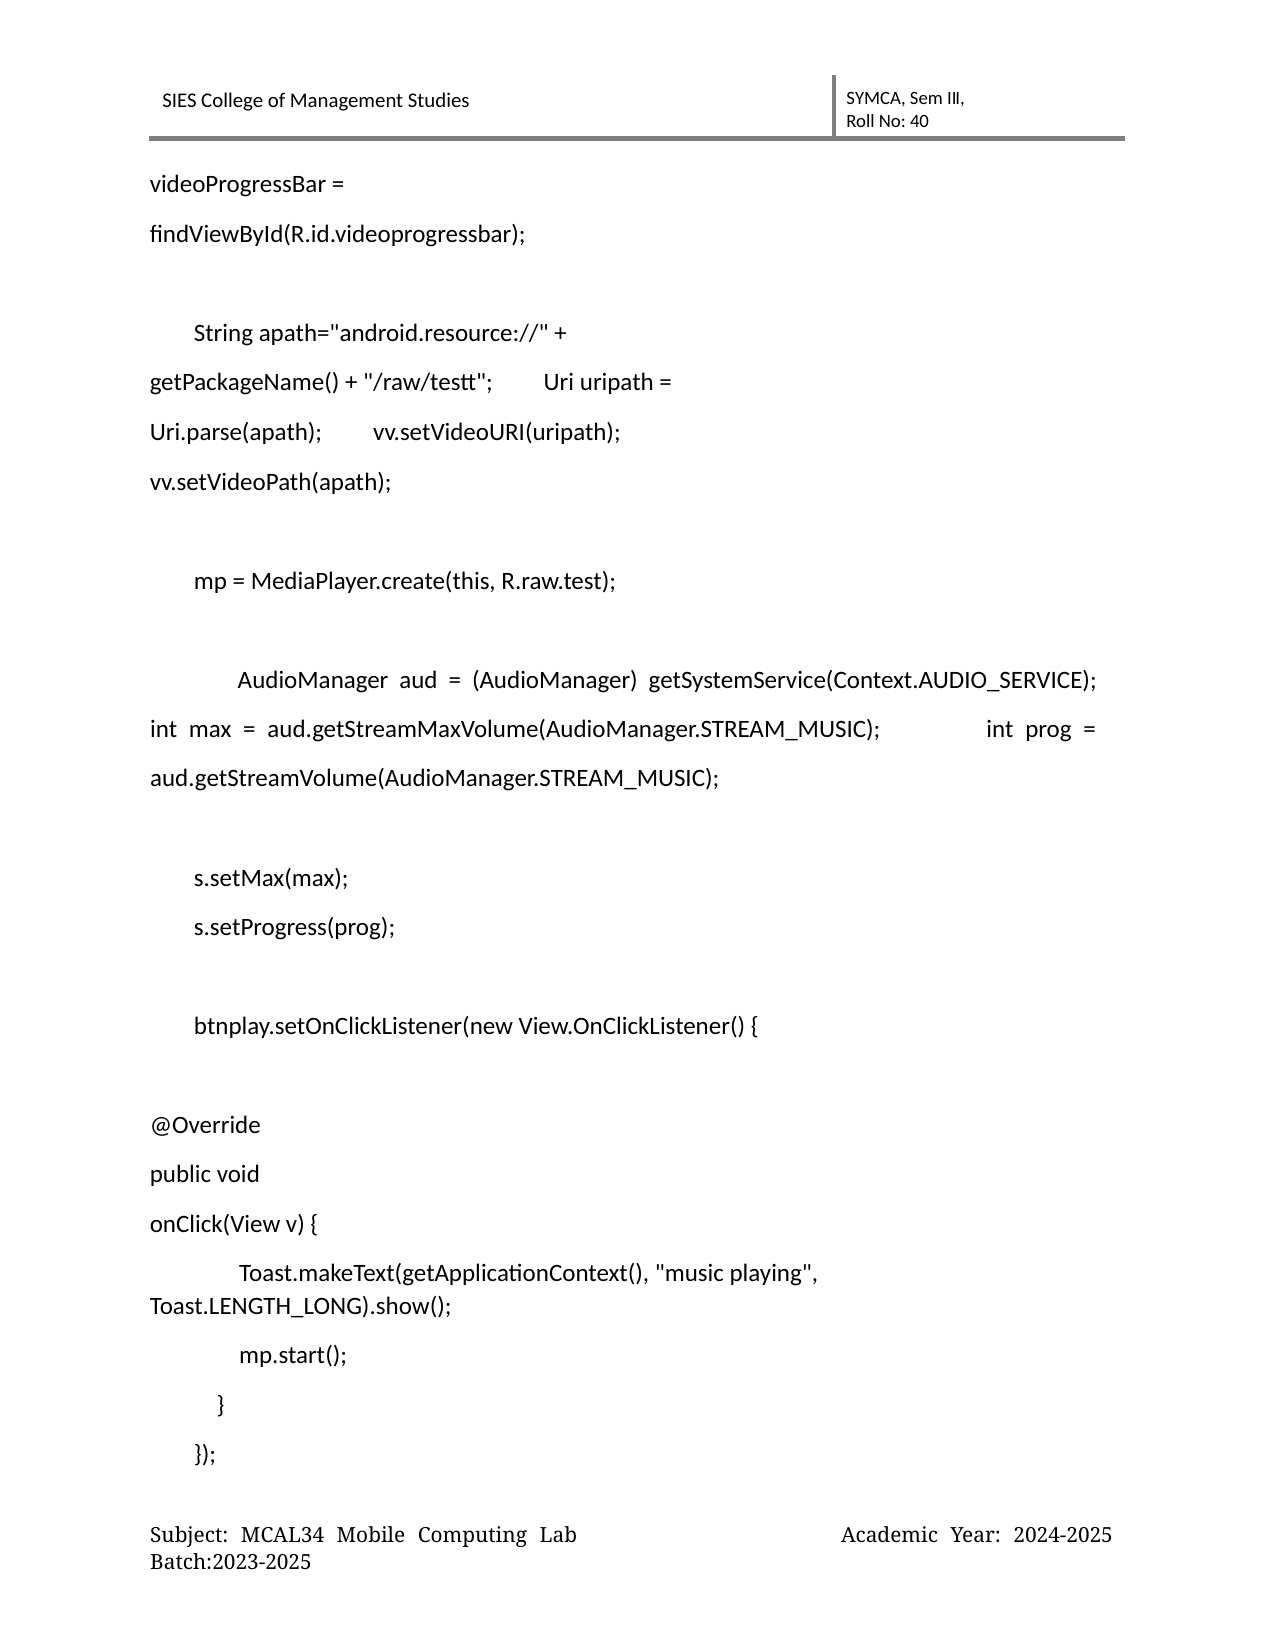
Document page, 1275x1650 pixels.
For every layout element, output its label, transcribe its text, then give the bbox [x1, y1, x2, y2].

text mp.start(); [148, 1339, 929, 1370]
text s.setProgress(prog); [148, 911, 929, 942]
text btnplay.setOnClickListener(new View.OnClickListener() { [148, 1010, 929, 1041]
text Toast.makeText(getApplicationContext(), "music playing", Toast.LENGTH_LONG).show(); [148, 1257, 929, 1321]
text } [148, 1389, 929, 1419]
text @Override public void onClick(View v) { [148, 1059, 326, 1238]
text mp = MediaPlayer.create(this, R.raw.test); [148, 565, 929, 595]
text AudioManager aud = (AudioManager) getSystemService(Context.AUDIO_SERVICE); int max = aud.getStreamMaxVolume(AudioManager.STREAM_MUSIC); int prog = aud.getStreamVolume(AudioManager.STREAM_MUSIC); [150, 664, 1098, 793]
text }); [148, 1438, 929, 1469]
text s.setMax(max); [148, 862, 929, 892]
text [148, 168, 597, 248]
text String apath="android.resource://" + getPackageName() + "/raw/testt"; Uri uripath = Uri.parse(apath); vv.setVideoURI(uripath); vv.setVideoPath(apath); [148, 317, 744, 496]
